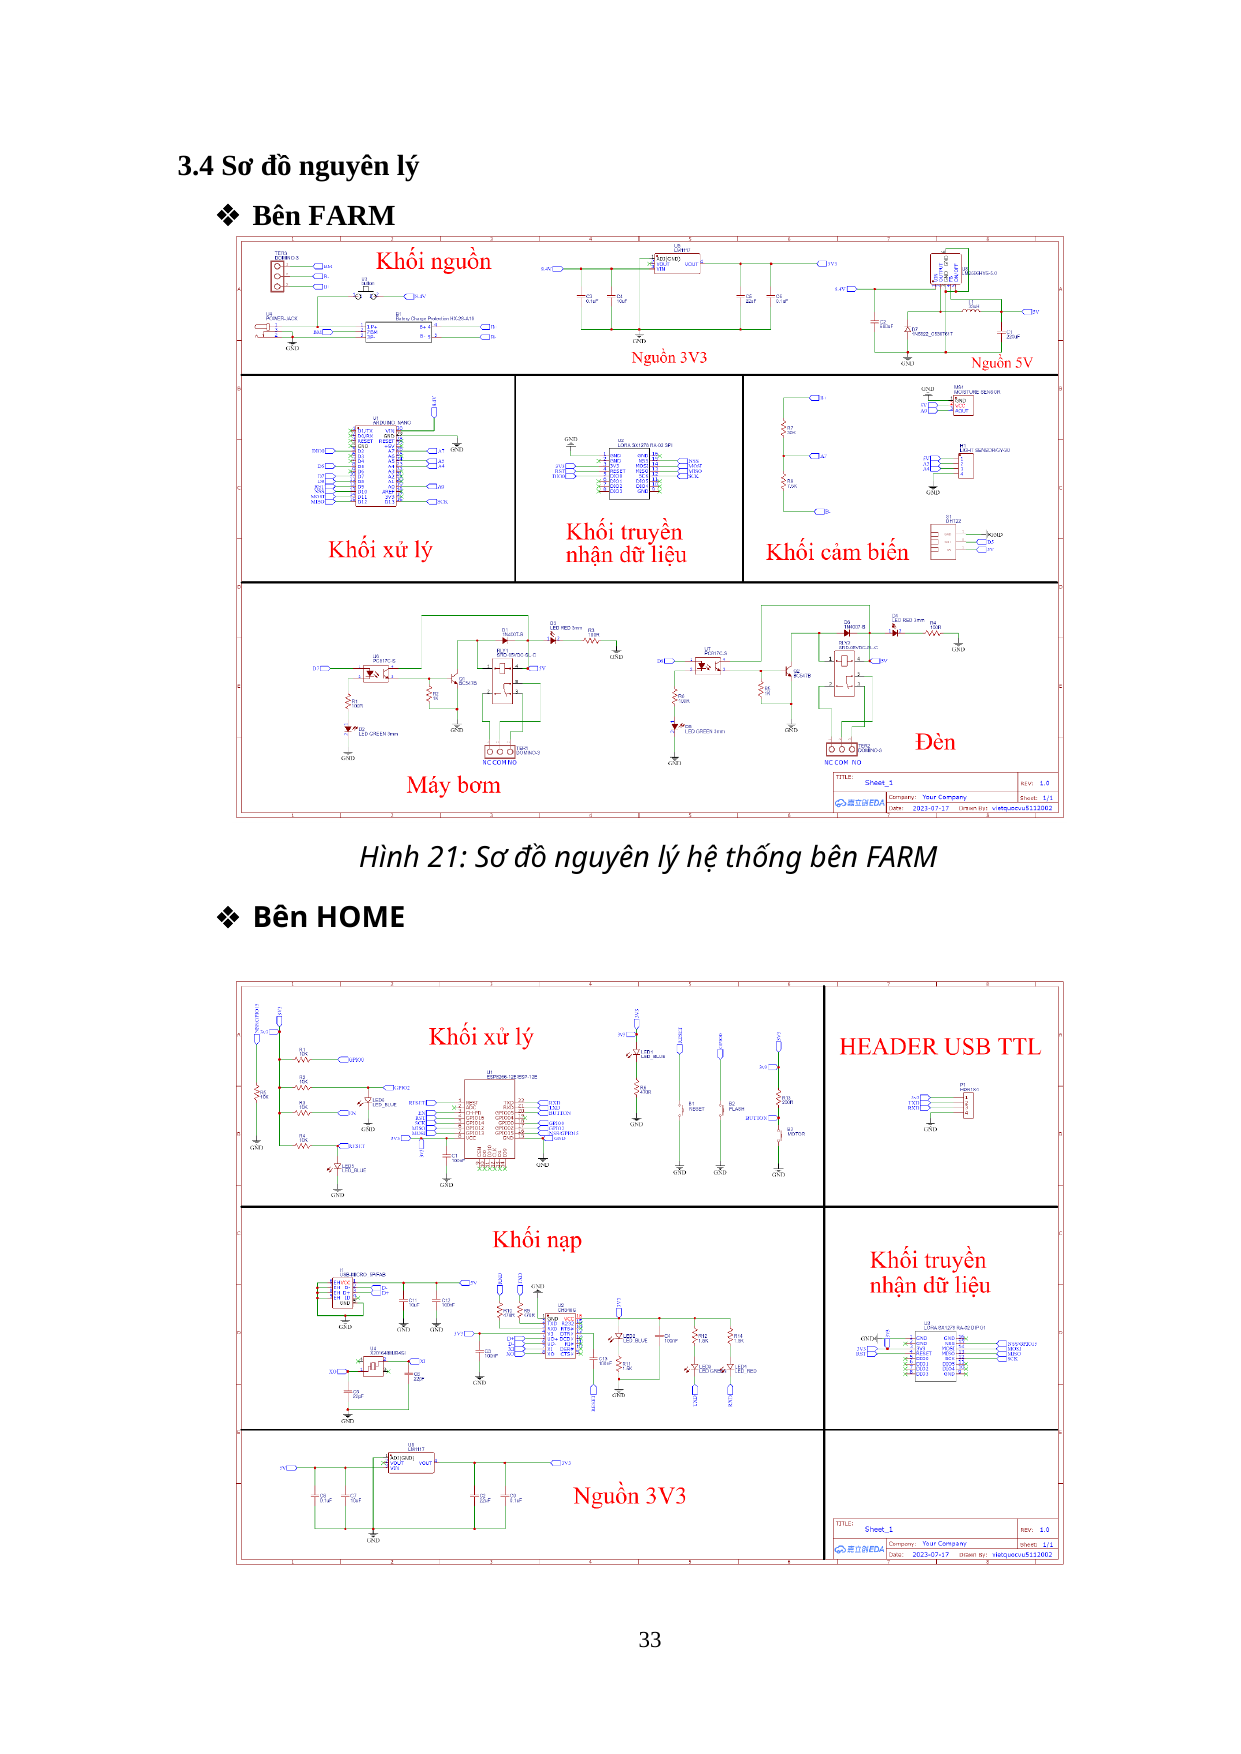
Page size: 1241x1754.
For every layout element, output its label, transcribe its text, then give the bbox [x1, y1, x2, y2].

subtitle 3.4 Sơ đồ nguyên lý [177, 148, 1122, 181]
list Bên HOME [215, 897, 1122, 936]
text Hình 21: Sơ đồ nguyên lý hệ thống bên FARM [177, 836, 1122, 876]
picture [232, 976, 1068, 1569]
picture [232, 231, 1068, 823]
list Bên FARM [215, 198, 1122, 232]
